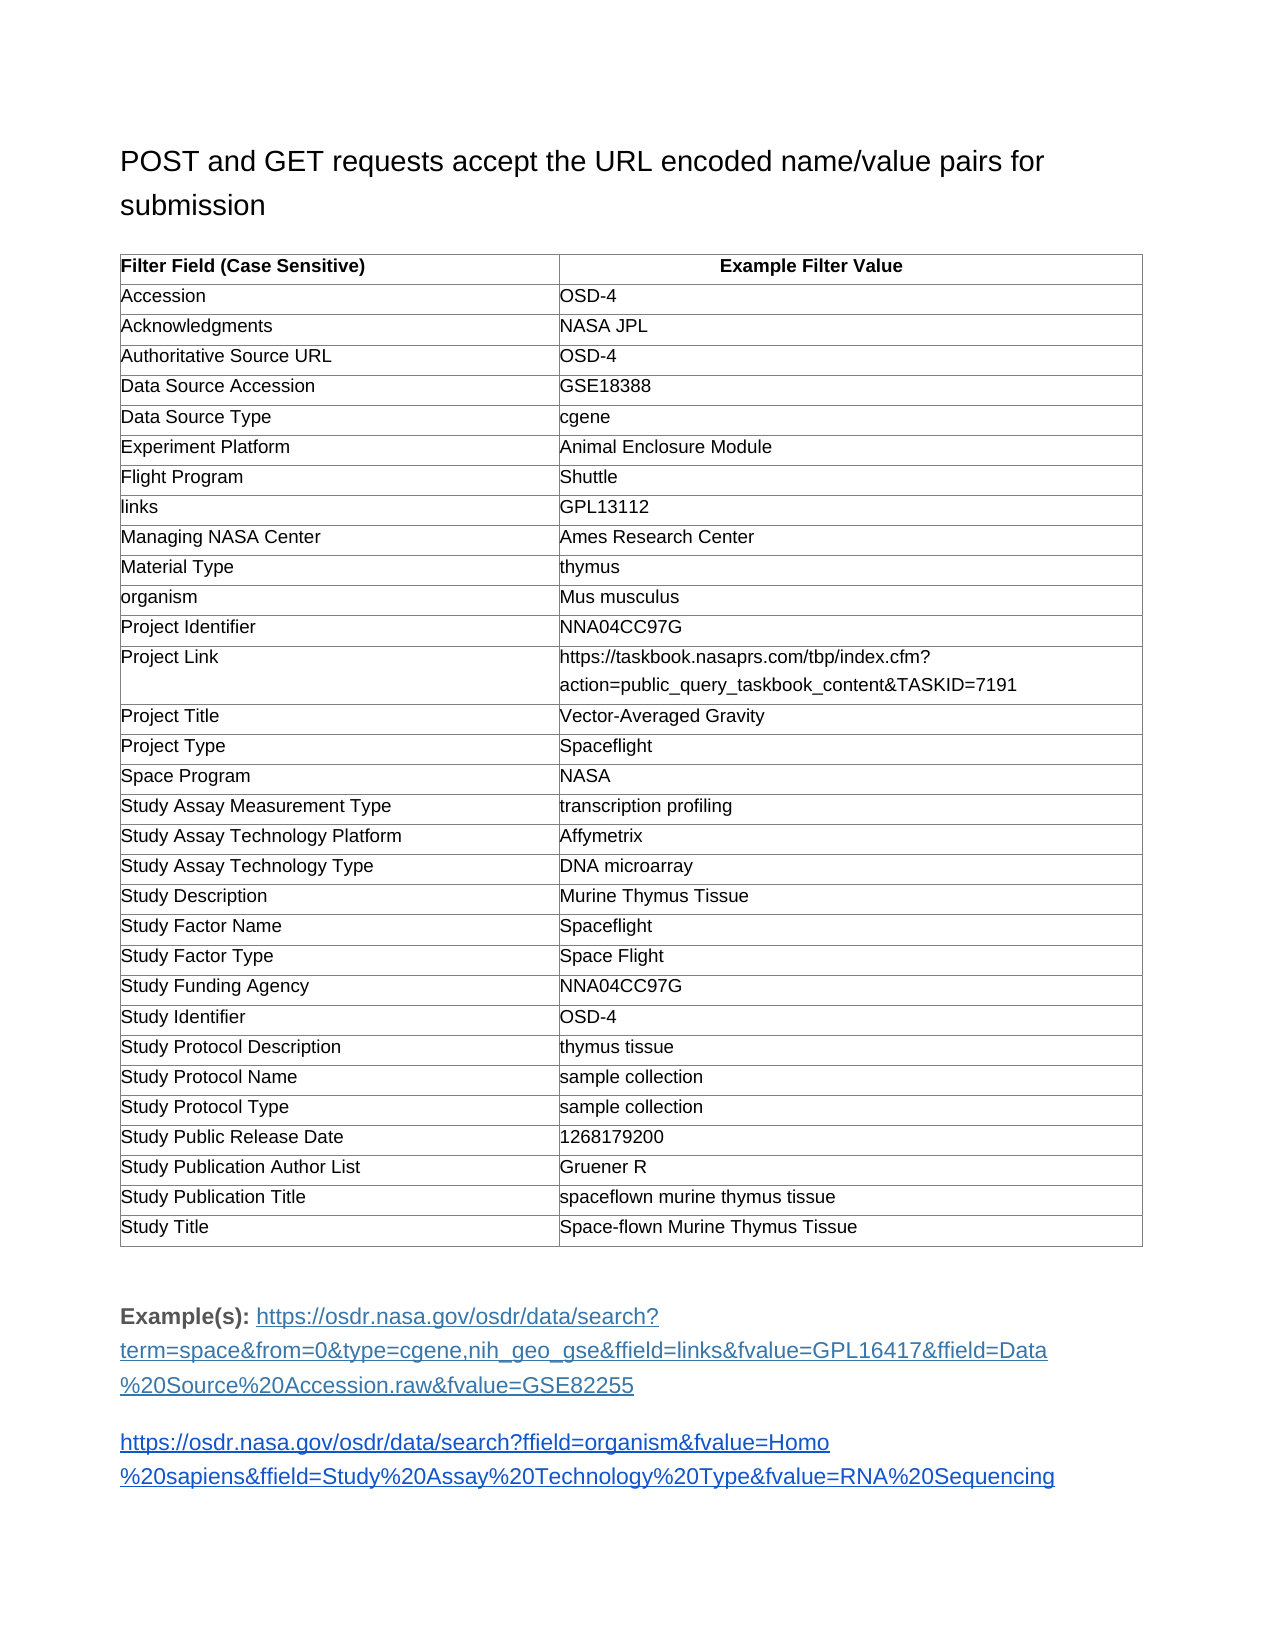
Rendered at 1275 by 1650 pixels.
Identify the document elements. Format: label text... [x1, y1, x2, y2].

table_cell Study Description [121, 885, 559, 914]
table_cell Spaceflight [560, 735, 1142, 764]
table_cell DNA microarray [560, 855, 1142, 884]
table_cell Space Program [121, 765, 559, 794]
table_cell Gruener R [560, 1156, 1142, 1185]
table_cell Acknowledgments [121, 315, 559, 344]
table_cell Study Assay Technology Platform [121, 825, 559, 854]
table_cell Study Protocol Name [121, 1066, 559, 1095]
table_cell Space Flight [560, 946, 1142, 974]
table_cell organism [121, 586, 559, 615]
table_header Example Filter Value [560, 255, 1142, 284]
table_cell thymus tissue [560, 1036, 1142, 1065]
table_cell Animal Enclosure Module [560, 436, 1142, 465]
table_cell Study Publication Author List [121, 1156, 559, 1185]
table_cell spaceflown murine thymus tissue [560, 1186, 1142, 1215]
table_cell Space-flown Murine Thymus Tissue [560, 1216, 1142, 1246]
table_cell Authoritative Source URL [121, 346, 559, 374]
table_header Filter Field (Case Sensitive) [121, 255, 559, 284]
table_cell NASA JPL [560, 315, 1142, 344]
table_cell Shuttle [560, 466, 1142, 495]
table_cell Project Type [121, 735, 559, 764]
table_cell Flight Program [121, 466, 559, 495]
table_cell Study Publication Title [121, 1186, 559, 1215]
table_cell Study Assay Technology Type [121, 855, 559, 884]
table_cell Mus musculus [560, 586, 1142, 615]
text Example(s): https://osdr.nasa.gov/osdr/data/search?term=space&from=0&type=cgene,nih_geo_gse&ffield=links&fvalue=GPL16417&ffield=Data%20Source%20Accession.raw&fvalue=GSE82255 [120, 1303, 1076, 1398]
table_cell NASA [560, 765, 1142, 794]
table_cell Study Identifier [121, 1006, 559, 1035]
table_cell Project Link [121, 647, 559, 704]
table_cell sample collection [560, 1096, 1142, 1125]
table_cell GSE18388 [560, 376, 1142, 405]
table_cell Project Identifier [121, 616, 559, 646]
table_cell links [121, 496, 559, 525]
table_cell transcription profiling [560, 795, 1142, 824]
table_cell Managing NASA Center [121, 526, 559, 555]
table_cell Study Title [121, 1216, 559, 1246]
table_cell Study Protocol Description [121, 1036, 559, 1065]
table_cell Study Assay Measurement Type [121, 795, 559, 824]
subtitle POST and GET requests accept the URL encoded name/value pairs for submission [120, 144, 1076, 221]
table_cell Experiment Platform [121, 436, 559, 465]
table_cell Murine Thymus Tissue [560, 885, 1142, 914]
table_cell cgene [560, 406, 1142, 435]
table_cell Study Protocol Type [121, 1096, 559, 1125]
table_cell Study Funding Agency [121, 976, 559, 1005]
table_cell Study Factor Type [121, 946, 559, 974]
table_cell https://taskbook.nasaprs.com/tbp/index.cfm?action=public_query_taskbook_content&TASKID=7191 [560, 647, 1142, 704]
table_cell Accession [121, 285, 559, 314]
table_cell thymus [560, 556, 1142, 585]
table_cell Spaceflight [560, 915, 1142, 944]
table_cell 1268179200 [560, 1126, 1142, 1155]
table_cell NNA04CC97G [560, 976, 1142, 1005]
text https://osdr.nasa.gov/osdr/data/search?ffield=organism&fvalue=Homo%20sapiens&ffield=Study%20Assay%20Technology%20Type&fvalue=RNA%20Sequencing [120, 1429, 1076, 1489]
table_cell Study Public Release Date [121, 1126, 559, 1155]
table_cell Vector-Averaged Gravity [560, 705, 1142, 734]
table_cell OSD-4 [560, 346, 1142, 374]
table_cell Ames Research Center [560, 526, 1142, 555]
table_cell Material Type [121, 556, 559, 585]
table_cell OSD-4 [560, 1006, 1142, 1035]
table_cell Study Factor Name [121, 915, 559, 944]
table_cell OSD-4 [560, 285, 1142, 314]
table_cell sample collection [560, 1066, 1142, 1095]
table_cell Affymetrix [560, 825, 1142, 854]
table_cell Data Source Accession [121, 376, 559, 405]
table_cell NNA04CC97G [560, 616, 1142, 646]
table_cell Project Title [121, 705, 559, 734]
table_cell Data Source Type [121, 406, 559, 435]
table_cell GPL13112 [560, 496, 1142, 525]
